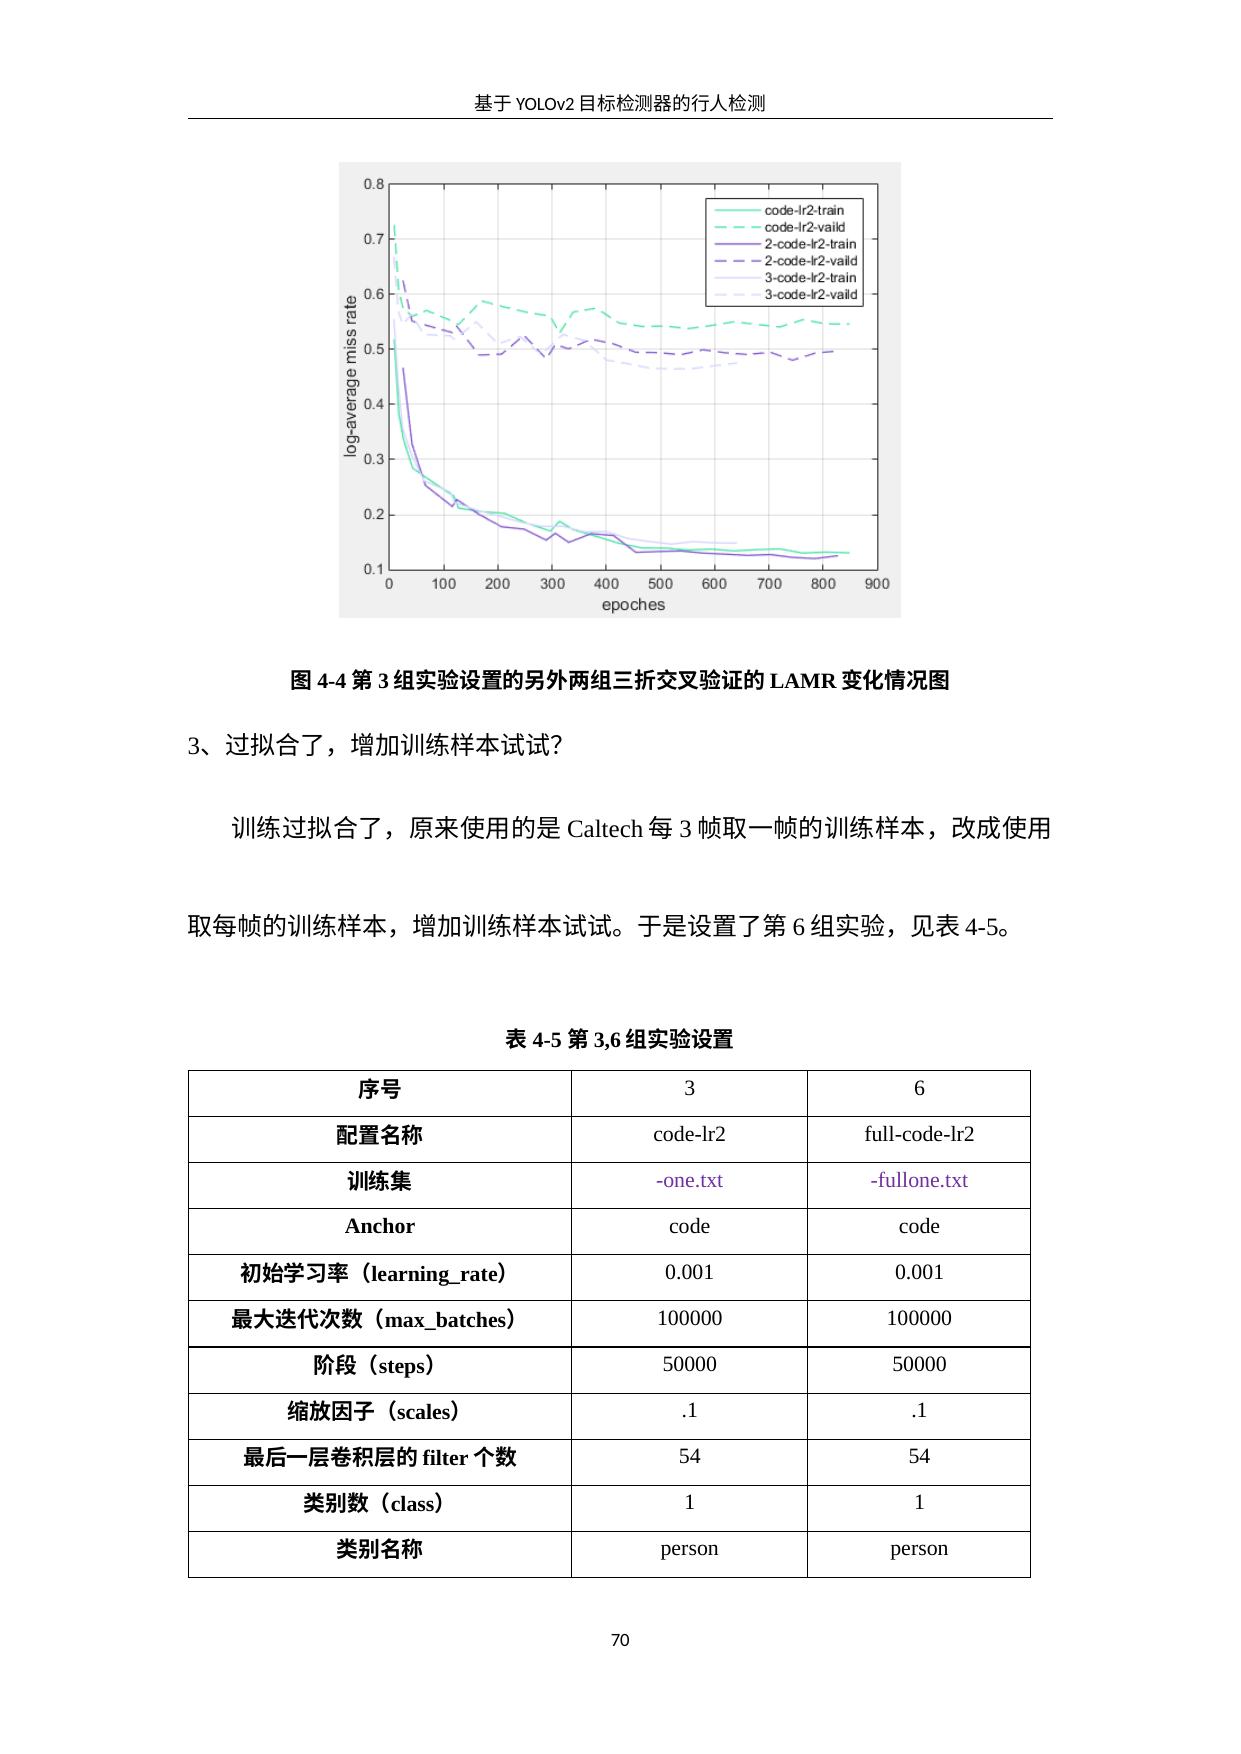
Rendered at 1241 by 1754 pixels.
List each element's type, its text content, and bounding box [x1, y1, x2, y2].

table_cell .1 [808, 1394, 1030, 1438]
table_cell 缩放因子（scales） [189, 1394, 571, 1438]
table_cell 类别数（class） [189, 1486, 571, 1531]
table_cell 初始学习率（learning_rate） [189, 1255, 571, 1300]
table_cell -fullone.txt [808, 1163, 1030, 1208]
table_cell 1 [808, 1486, 1030, 1531]
table_header 6 [808, 1071, 1030, 1116]
table_cell 100000 [572, 1301, 807, 1346]
table_cell 0.001 [808, 1255, 1030, 1300]
table_cell 100000 [808, 1301, 1030, 1346]
table_cell 54 [808, 1440, 1030, 1484]
table_cell person [572, 1532, 807, 1577]
table_cell code [808, 1209, 1030, 1254]
table_cell 50000 [572, 1348, 807, 1392]
text 表 4-5 第3,6组实验设置 [187, 1022, 1053, 1054]
table_header 3 [572, 1071, 807, 1116]
table_cell -one.txt [572, 1163, 807, 1208]
table_header 序号 [189, 1071, 571, 1116]
table_cell Anchor [189, 1209, 571, 1254]
table_cell 1 [572, 1486, 807, 1531]
table_cell full-code-lr2 [808, 1117, 1030, 1162]
table_cell 50000 [808, 1348, 1030, 1392]
table_cell 最后一层卷积层的filter个数 [189, 1440, 571, 1484]
table_cell 训练集 [189, 1163, 571, 1208]
table_cell code [572, 1209, 807, 1254]
table_cell code-lr2 [572, 1117, 807, 1162]
picture [338, 162, 902, 618]
text 图 4-4 第3组实验设置的另外两组三折交叉验证的LAMR变化情况图 [187, 663, 1053, 695]
table_cell 阶段（steps） [189, 1348, 571, 1392]
table_cell 配置名称 [189, 1117, 571, 1162]
text 训练过拟合了，原来使用的是Caltech每3帧取一帧的训练样本，改成使用取每帧的训练样本，增加训练样本试试。于是设置了第6组实验，见表4-5。 [187, 794, 1053, 957]
table_cell 0.001 [572, 1255, 807, 1300]
table_cell .1 [572, 1394, 807, 1438]
table_cell 类别名称 [189, 1532, 571, 1577]
text 3、过拟合了，增加训练样本试试？ [187, 711, 1053, 776]
table_cell person [808, 1532, 1030, 1577]
table_cell 最大迭代次数（max_batches） [189, 1301, 571, 1346]
table_cell 54 [572, 1440, 807, 1484]
